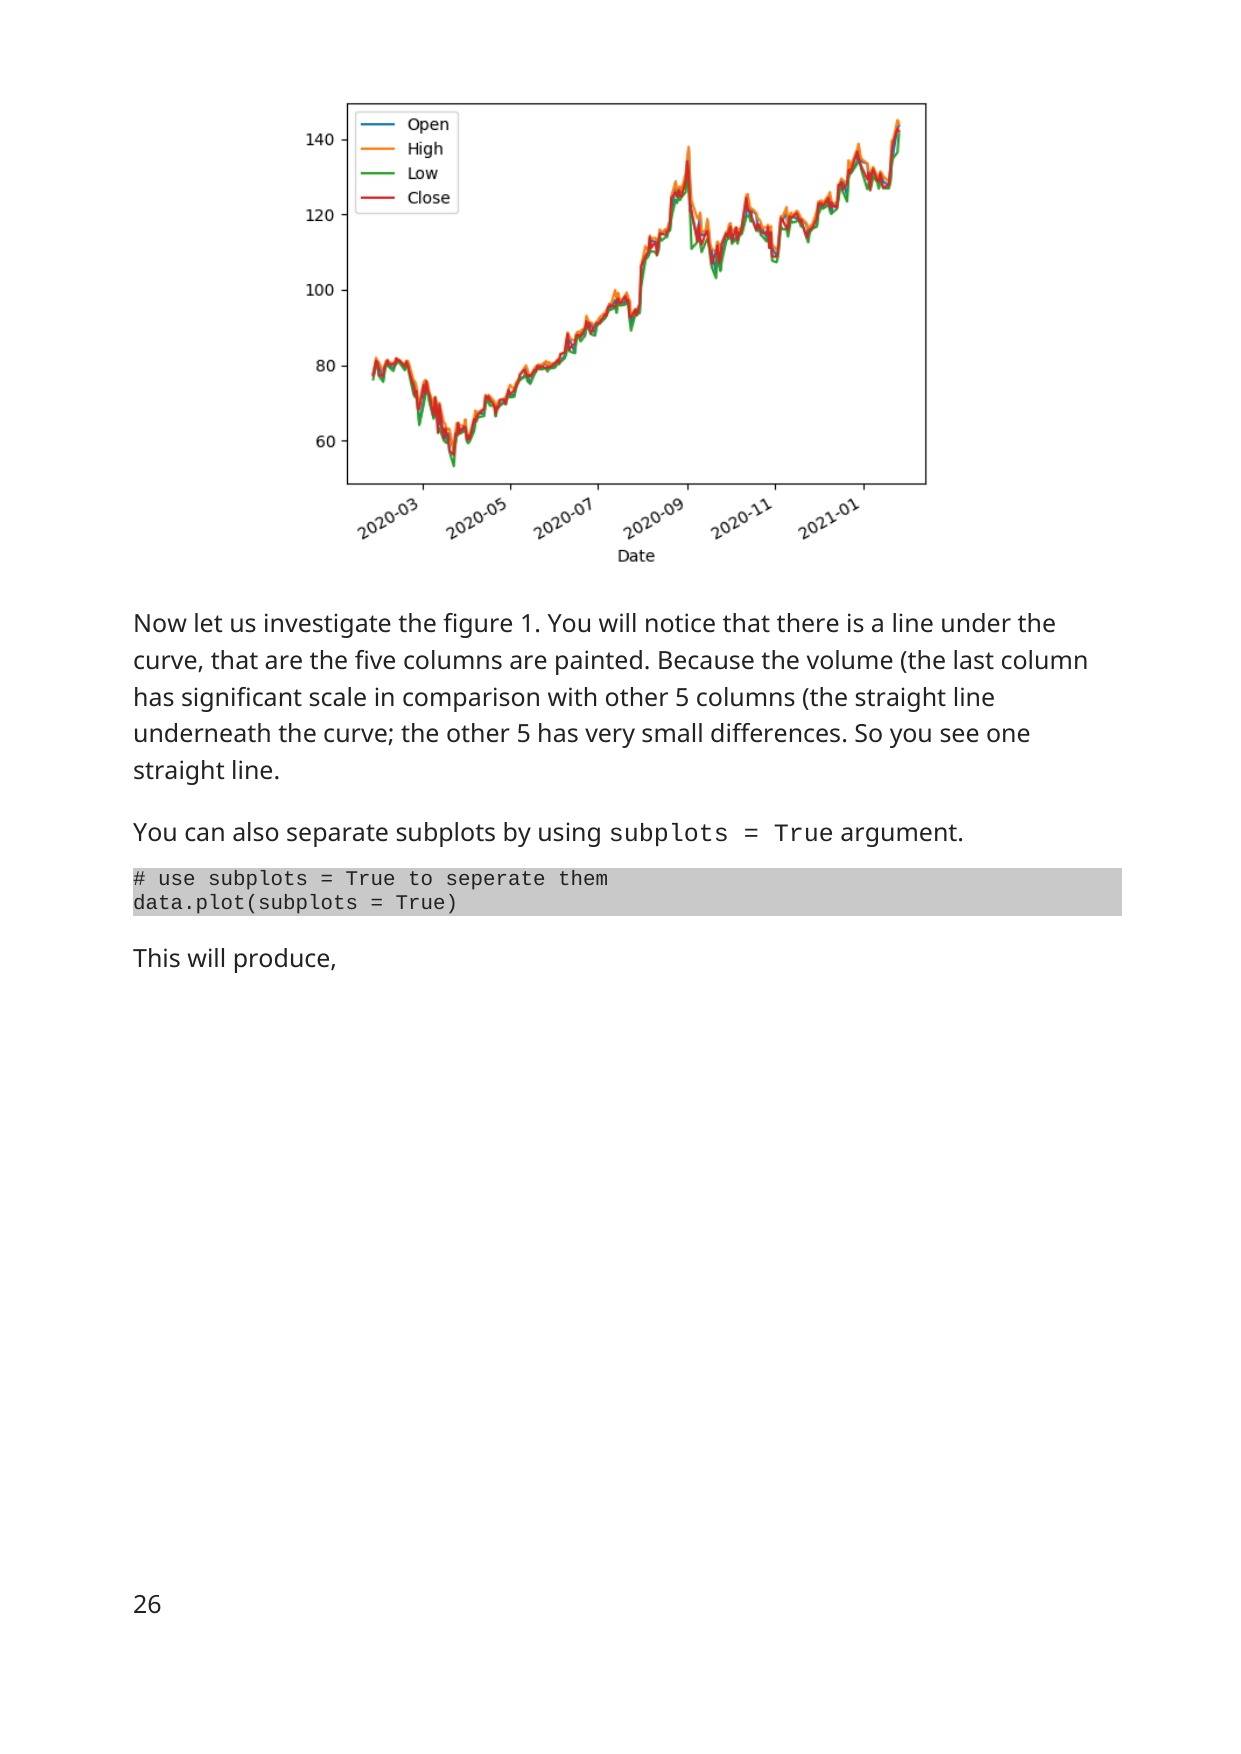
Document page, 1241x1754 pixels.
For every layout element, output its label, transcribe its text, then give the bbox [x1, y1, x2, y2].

text Now let us investigate the figure 1. You will notice that there is a line under the curve, that are the five columns are painted. Because the volume (the last column has significant scale in comparison with other 5 columns (the straight line underneath the curve; the other 5 has very small differences. So you see one straight line. [133, 606, 1122, 787]
text data.plot(subplots = True) [133, 892, 1122, 916]
text You can also separate subplots by using subplots = True argument. [133, 814, 1122, 849]
picture [277, 73, 978, 578]
text This will produce, [133, 941, 1122, 974]
text # use subplots = True to seperate them [133, 868, 1122, 892]
